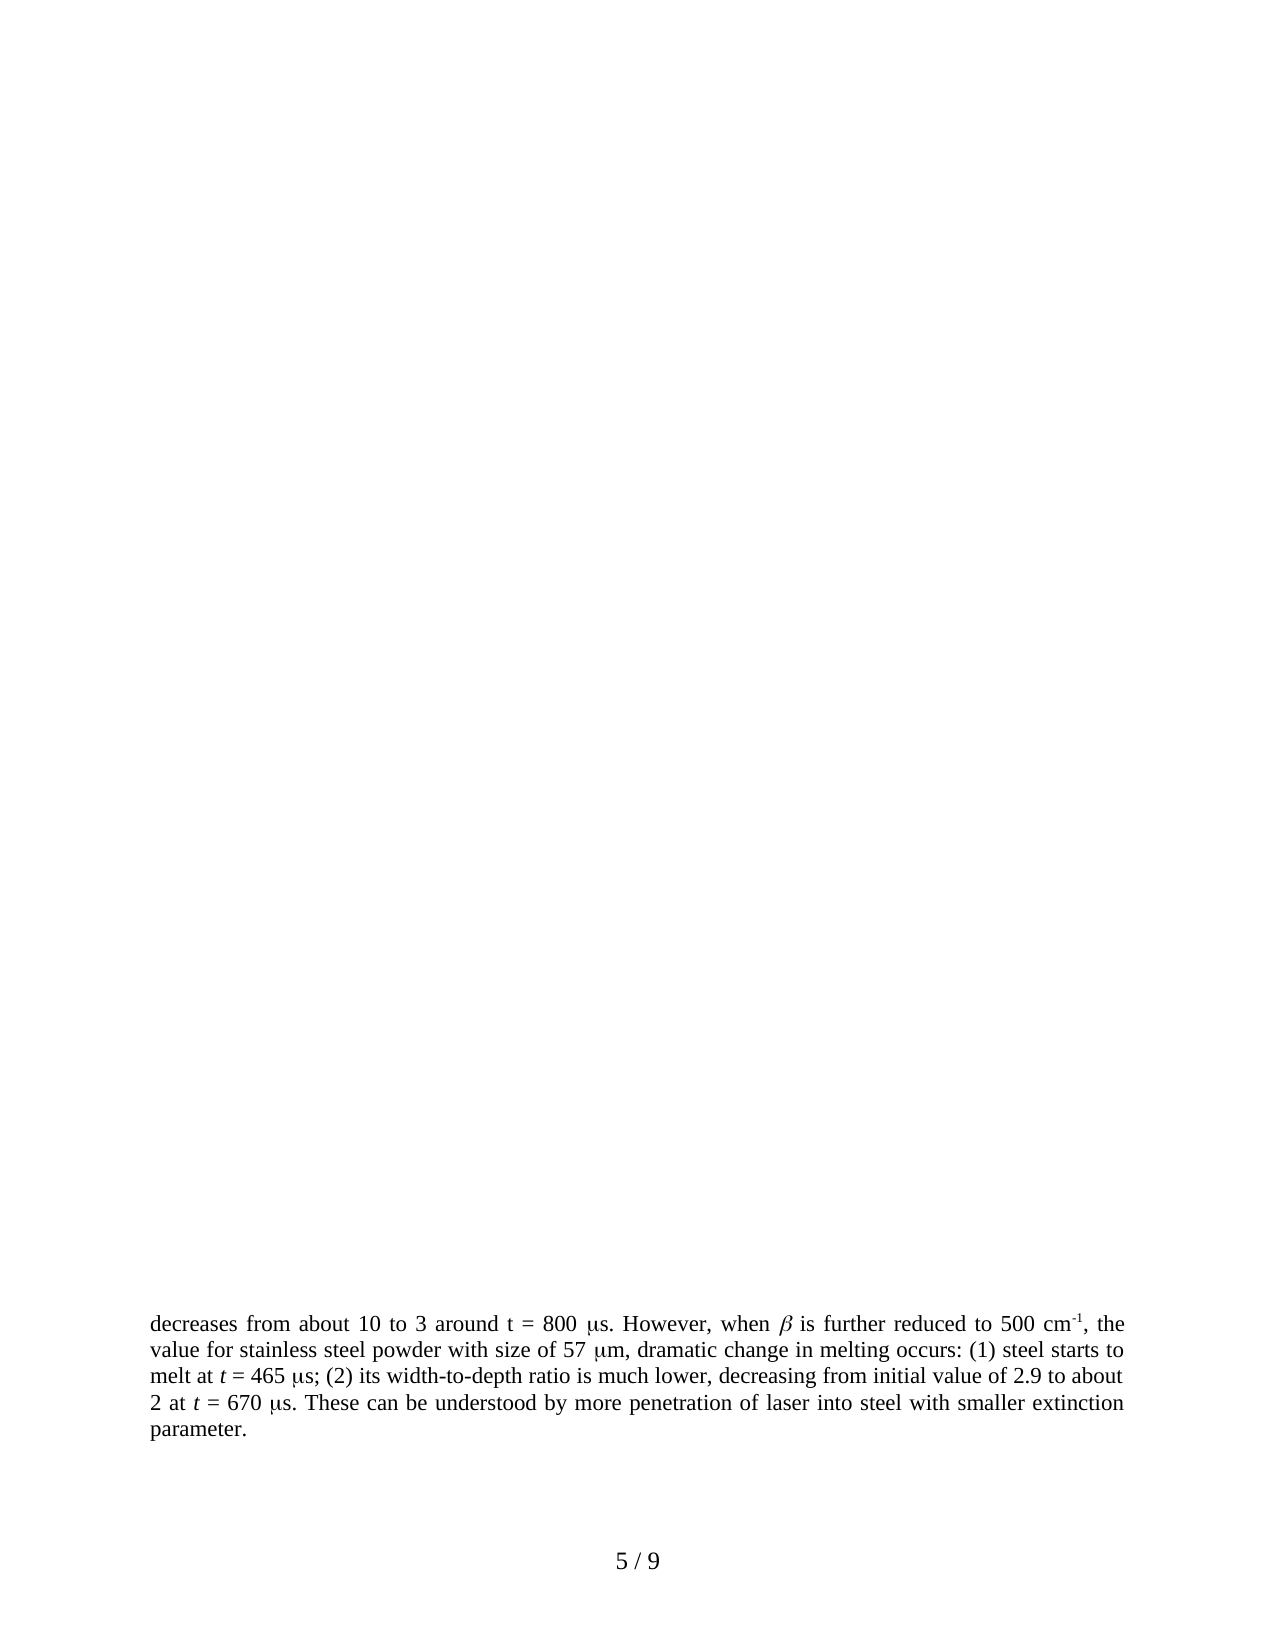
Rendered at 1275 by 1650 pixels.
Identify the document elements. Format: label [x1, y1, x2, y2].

text [150, 150, 1125, 1441]
